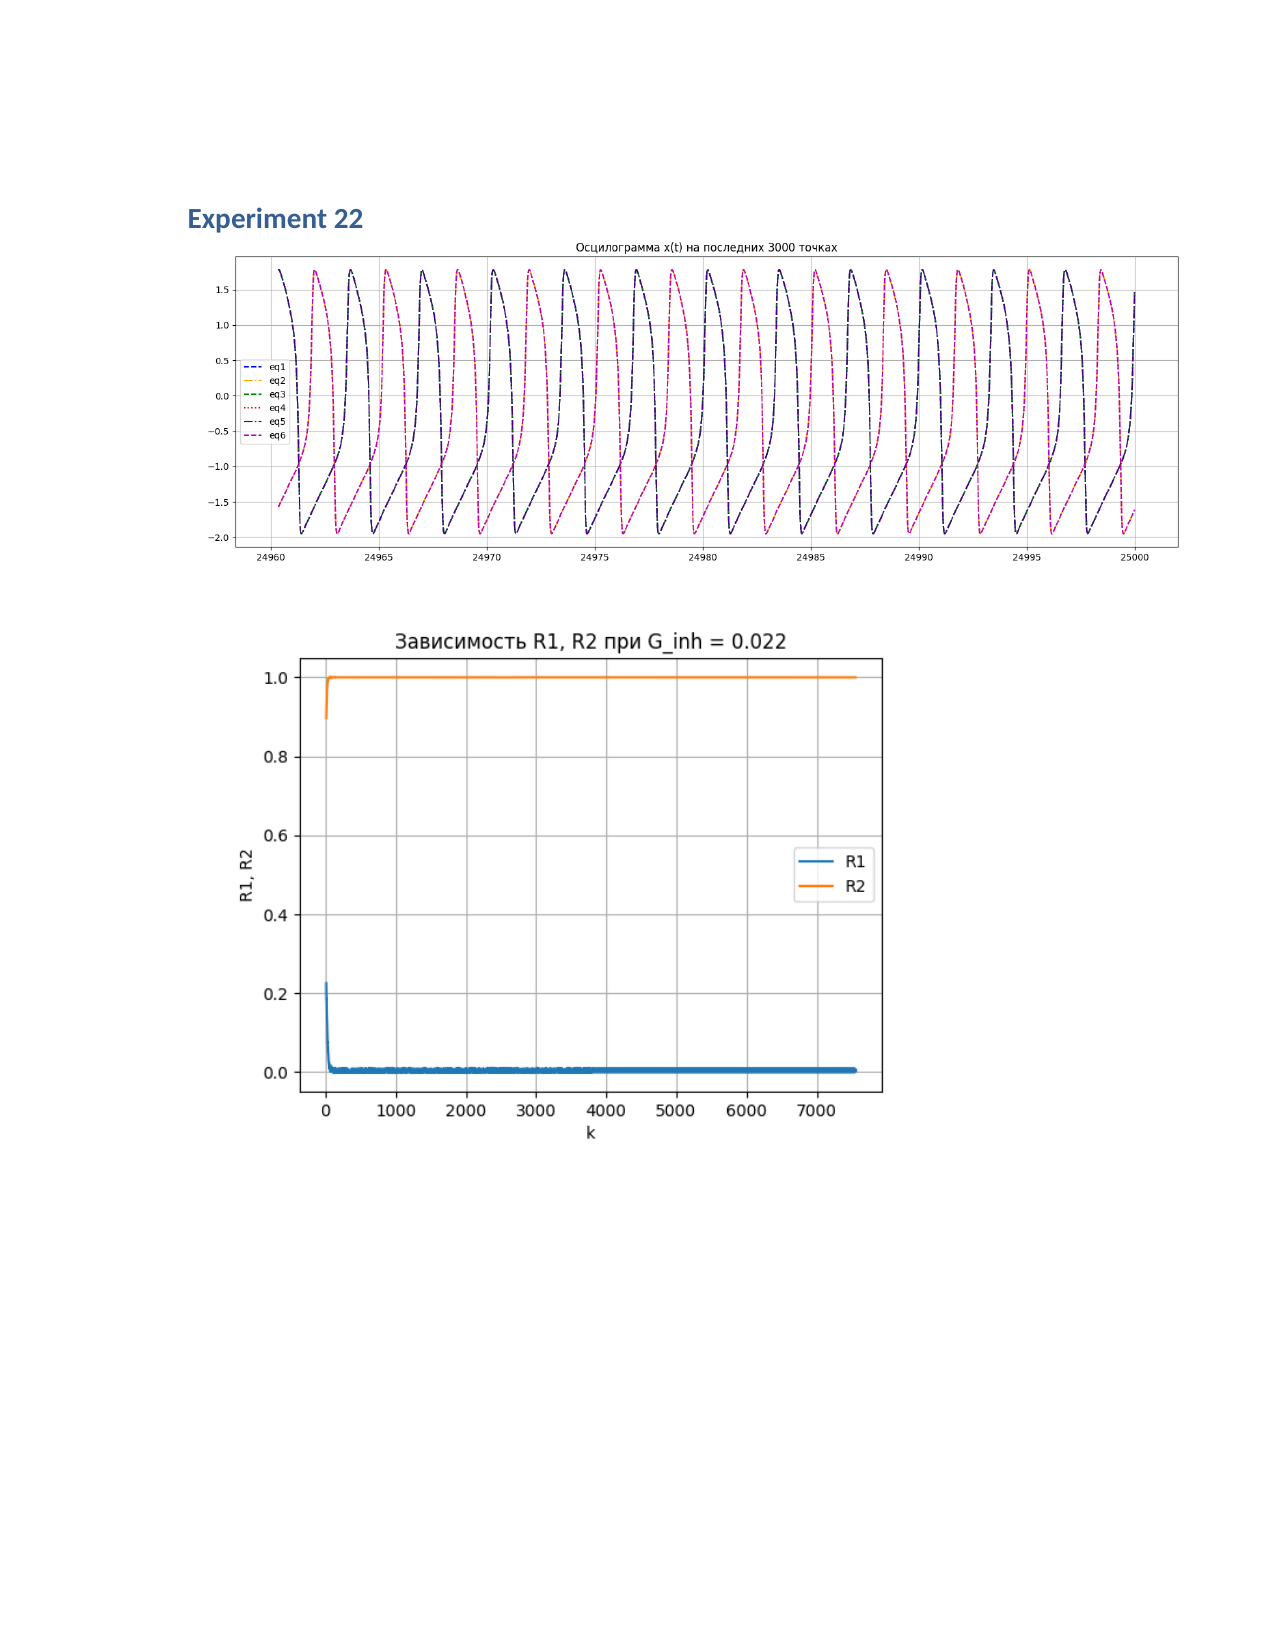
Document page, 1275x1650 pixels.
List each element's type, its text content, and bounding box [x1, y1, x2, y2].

picture [206, 590, 957, 1154]
subtitle Experiment 22 [187, 200, 1087, 236]
picture [206, 241, 1182, 566]
